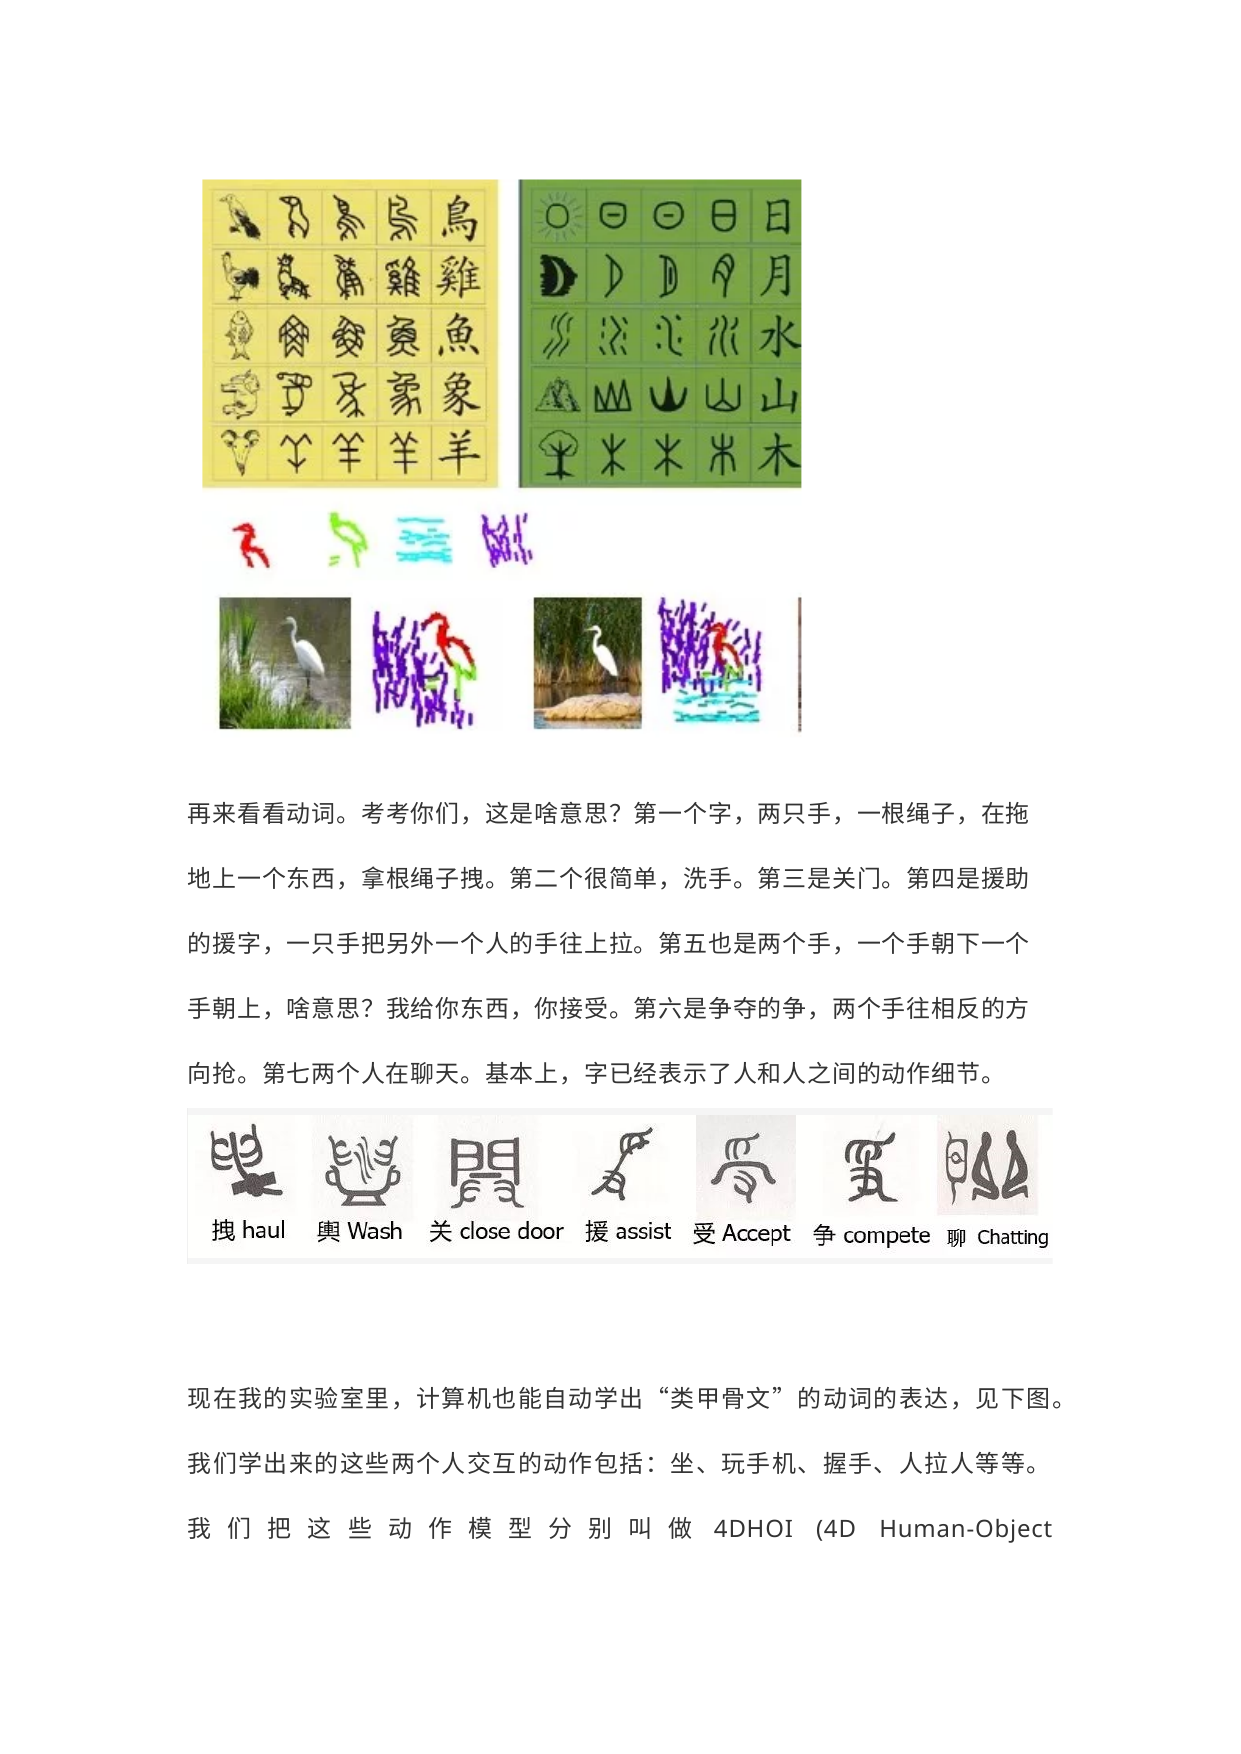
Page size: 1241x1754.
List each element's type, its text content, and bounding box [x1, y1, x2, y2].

text 再来看看动词。考考你们，这是啥意思？第一个字，两只手，一根绳子，在拖地上一个东西，拿根绳子拽。第二个很简单，洗手。第三是关门。第四是援助的援字，一只手把另外一个人的手往上拉。第五也是两个手，一个手朝下一个手朝上，啥意思？我给你东西，你接受。第六是争夺的争，两个手往相反的方向抢。第七两个人在聊天。基本上，字已经表示了人和人之间的动作细节。 [187, 779, 1053, 1104]
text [187, 1364, 1053, 1559]
picture [187, 1108, 1053, 1264]
picture [187, 162, 811, 748]
